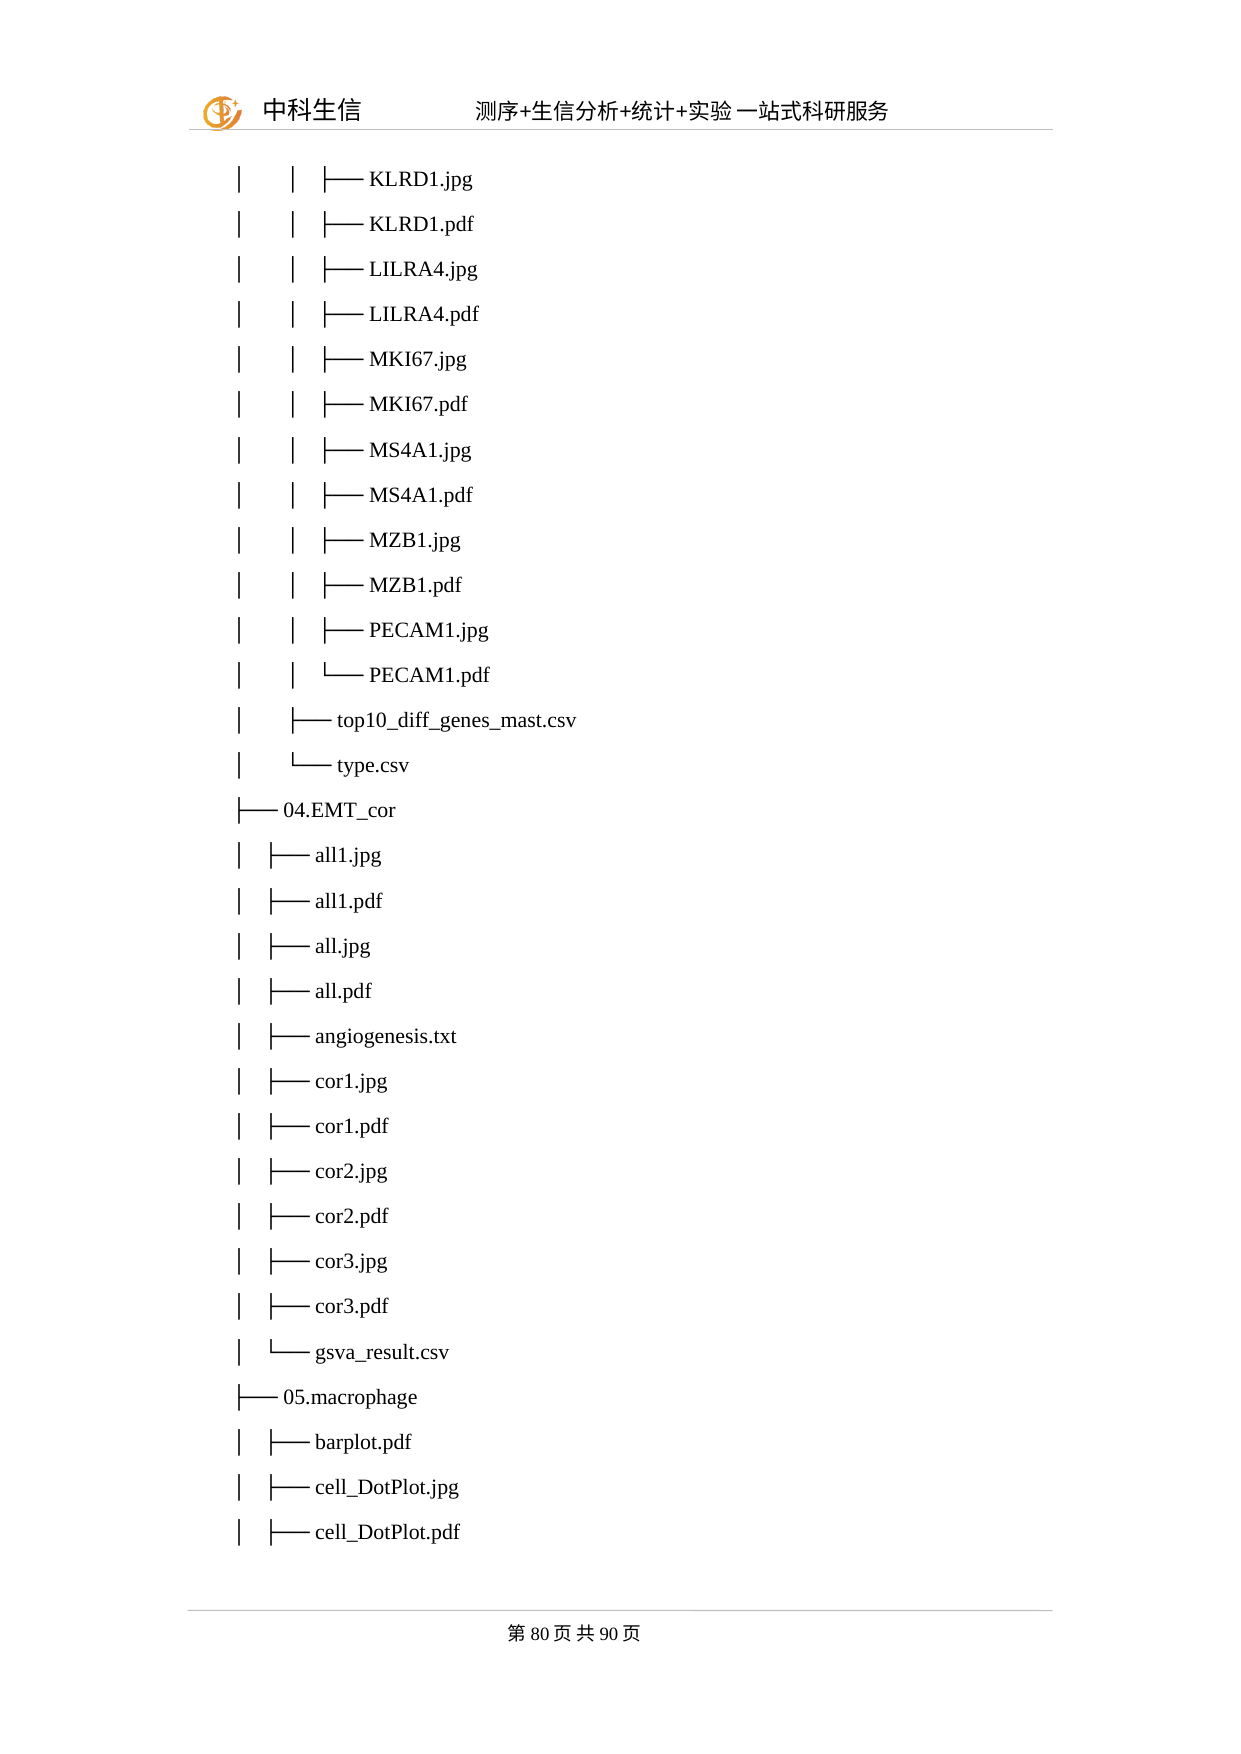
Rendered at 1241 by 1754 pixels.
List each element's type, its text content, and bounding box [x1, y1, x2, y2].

text │ ├── all.jpg [187, 929, 1053, 962]
text │ │ ├── KLRD1.jpg [187, 162, 1053, 195]
text │ ├── barplot.pdf [187, 1425, 1053, 1458]
text │ │ ├── MKI67.jpg [187, 343, 1053, 375]
text │ └── gsva_result.csv [187, 1335, 1053, 1367]
text │ │ ├── MZB1.jpg [187, 523, 1053, 556]
text │ │ └── PECAM1.pdf [187, 658, 1053, 691]
text │ │ ├── MKI67.pdf [187, 388, 1053, 420]
picture [201, 94, 244, 129]
text │ │ ├── PECAM1.jpg [187, 613, 1053, 646]
text ├── 04.EMT_cor [187, 794, 1053, 826]
text │ │ ├── LILRA4.jpg [187, 252, 1053, 285]
text │ ├── cor2.jpg [187, 1154, 1053, 1187]
text │ ├── cell_DotPlot.jpg [187, 1470, 1053, 1503]
text │ ├── cell_DotPlot.pdf [187, 1515, 1053, 1548]
text │ ├── all1.jpg [187, 839, 1053, 871]
text │ │ ├── MZB1.pdf [187, 568, 1053, 601]
text │ ├── cor2.pdf [187, 1200, 1053, 1232]
text │ │ ├── KLRD1.pdf [187, 207, 1053, 240]
text │ └── type.csv [187, 749, 1053, 781]
text ├── 05.macrophage [187, 1380, 1053, 1413]
text │ │ ├── MS4A1.pdf [187, 478, 1053, 511]
text │ ├── cor3.jpg [187, 1245, 1053, 1277]
text │ ├── cor1.jpg [187, 1064, 1053, 1097]
text │ │ ├── MS4A1.jpg [187, 433, 1053, 465]
text │ │ ├── LILRA4.pdf [187, 298, 1053, 330]
text │ ├── all.pdf [187, 974, 1053, 1007]
text │ ├── cor3.pdf [187, 1290, 1053, 1322]
text │ ├── cor1.pdf [187, 1109, 1053, 1142]
text │ ├── top10_diff_genes_mast.csv [187, 703, 1053, 736]
text │ ├── angiogenesis.txt [187, 1019, 1053, 1052]
text │ ├── all1.pdf [187, 884, 1053, 916]
